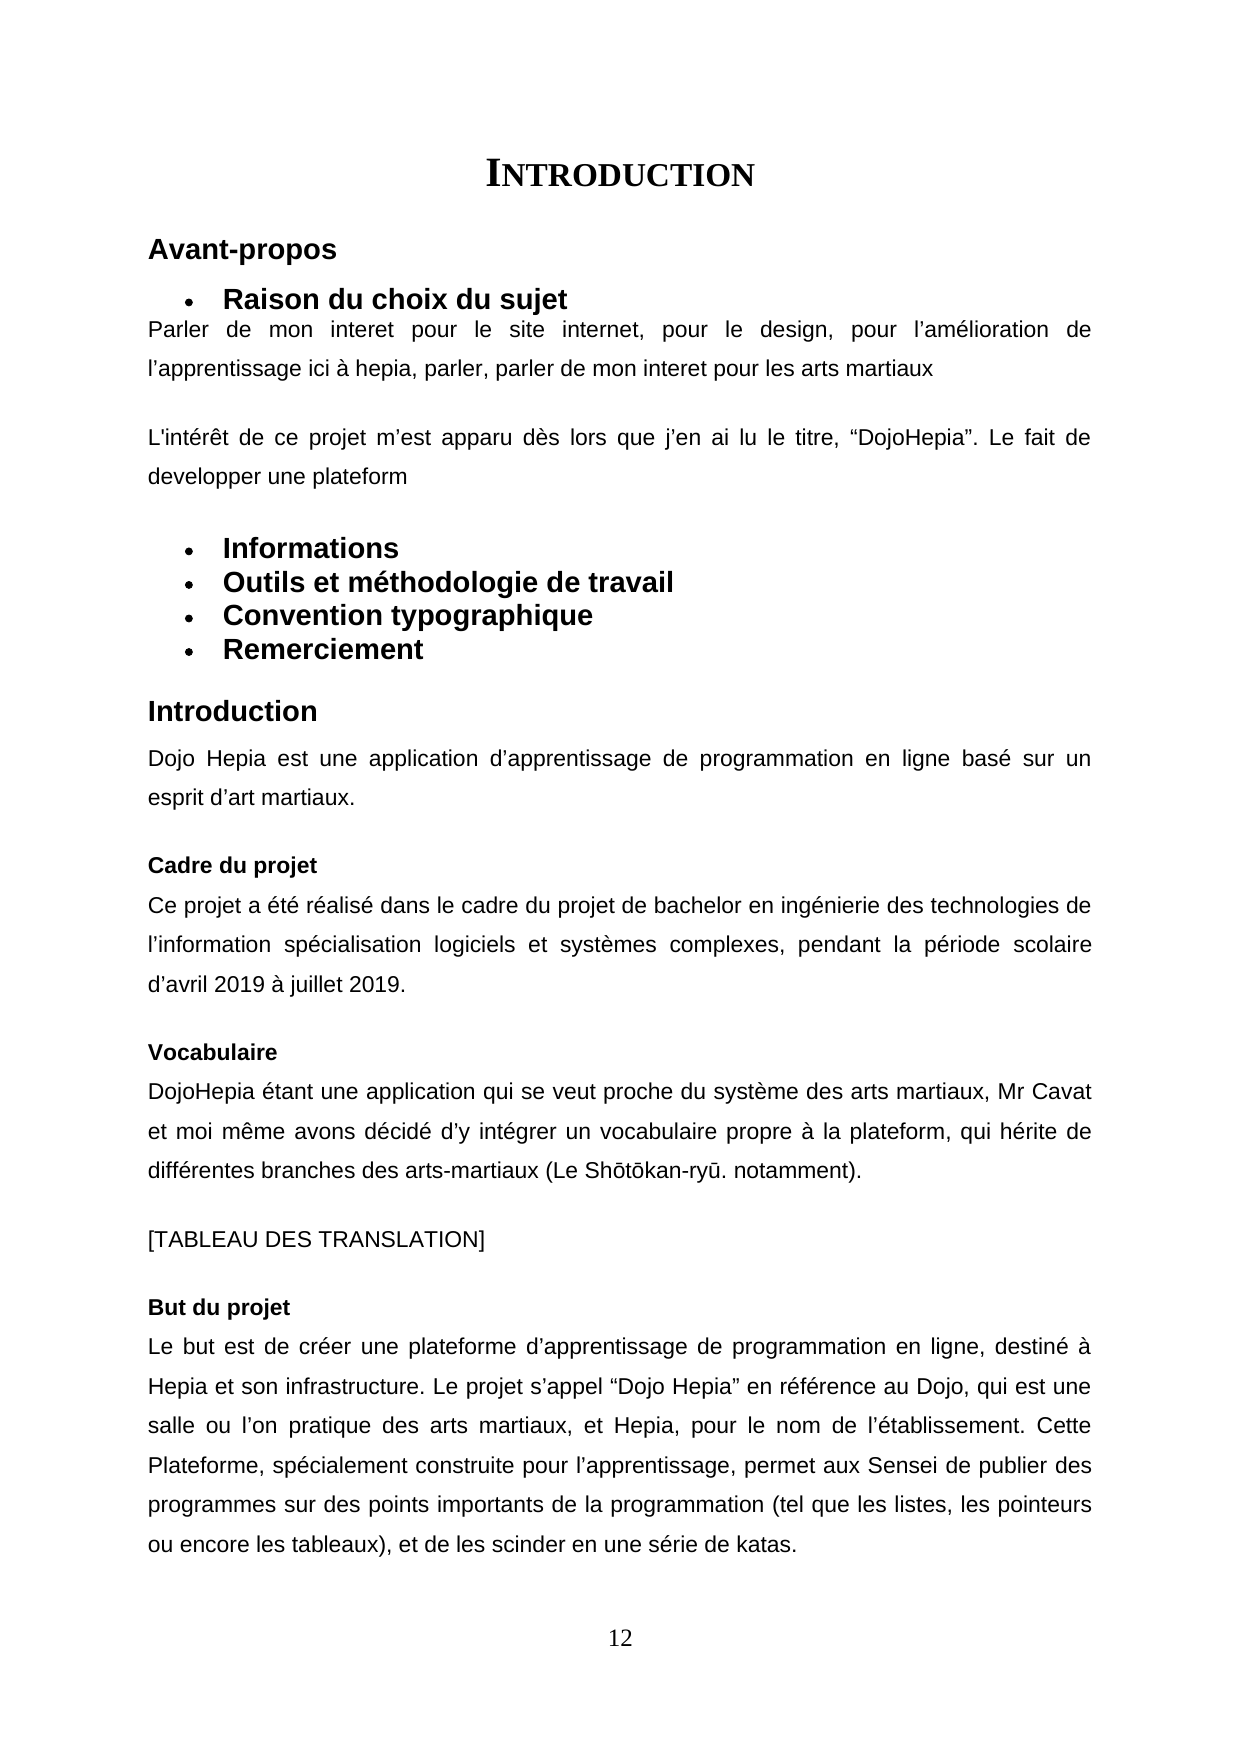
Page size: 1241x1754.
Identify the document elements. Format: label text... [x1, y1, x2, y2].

list Raison du choix du sujet [185, 282, 1093, 316]
text [TABLEAU DES TRANSLATION] [148, 1226, 1093, 1252]
list Outils et méthodologie de travail [185, 565, 1093, 598]
text Introduction [148, 694, 1093, 728]
list Remerciement [185, 632, 1093, 665]
text But du projet [148, 1294, 1093, 1320]
text Avant-propos [148, 232, 1093, 266]
text Ce projet a été réalisé dans le cadre du projet de bachelor en ingénierie des technologies de l’information spécialisation logiciels et systèmes complexes, pendant la période scolaire d’avril 2019 à juillet 2019. [148, 892, 1093, 997]
text Parler de mon interet pour le site internet, pour le design, pour l’amélioration de l’apprentissage ici à hepia, parler, parler de mon interet pour les arts martiaux [148, 316, 1093, 382]
text DojoHepia étant une application qui se veut proche du système des arts martiaux, Mr Cavat et moi même avons décidé d’y intégrer un vocabulaire propre à la plateform, qui hérite de différentes branches des arts-martiaux (Le Shōtōkan-ryū. notamment). [148, 1078, 1093, 1184]
text Dojo Hepia est une application d’apprentissage de programmation en ligne basé sur un esprit d’art martiaux. [148, 744, 1093, 810]
title Introduction [148, 148, 1093, 196]
text L'intérêt de ce projet m’est apparu dès lors que j’en ai lu le titre, “DojoHepia”. Le fait de developper une plateform [148, 423, 1093, 489]
list Convention typographique [185, 598, 1093, 632]
list Informations [185, 531, 1093, 565]
text Le but est de créer une plateforme d’apprentissage de programmation en ligne, destiné à Hepia et son infrastructure. Le projet s’appel “Dojo Hepia” en référence au Dojo, qui est une salle ou l’on pratique des arts martiaux, et Hepia, pour le nom de l’établissement. Cette Plateforme, spécialement construite pour l’apprentissage, permet aux Sensei de publier des programmes sur des points importants de la programmation (tel que les listes, les pointeurs ou encore les tableaux), et de les scinder en une série de katas. [148, 1333, 1093, 1557]
text Vocabulaire [148, 1039, 1093, 1065]
text Cadre du projet [148, 852, 1093, 878]
